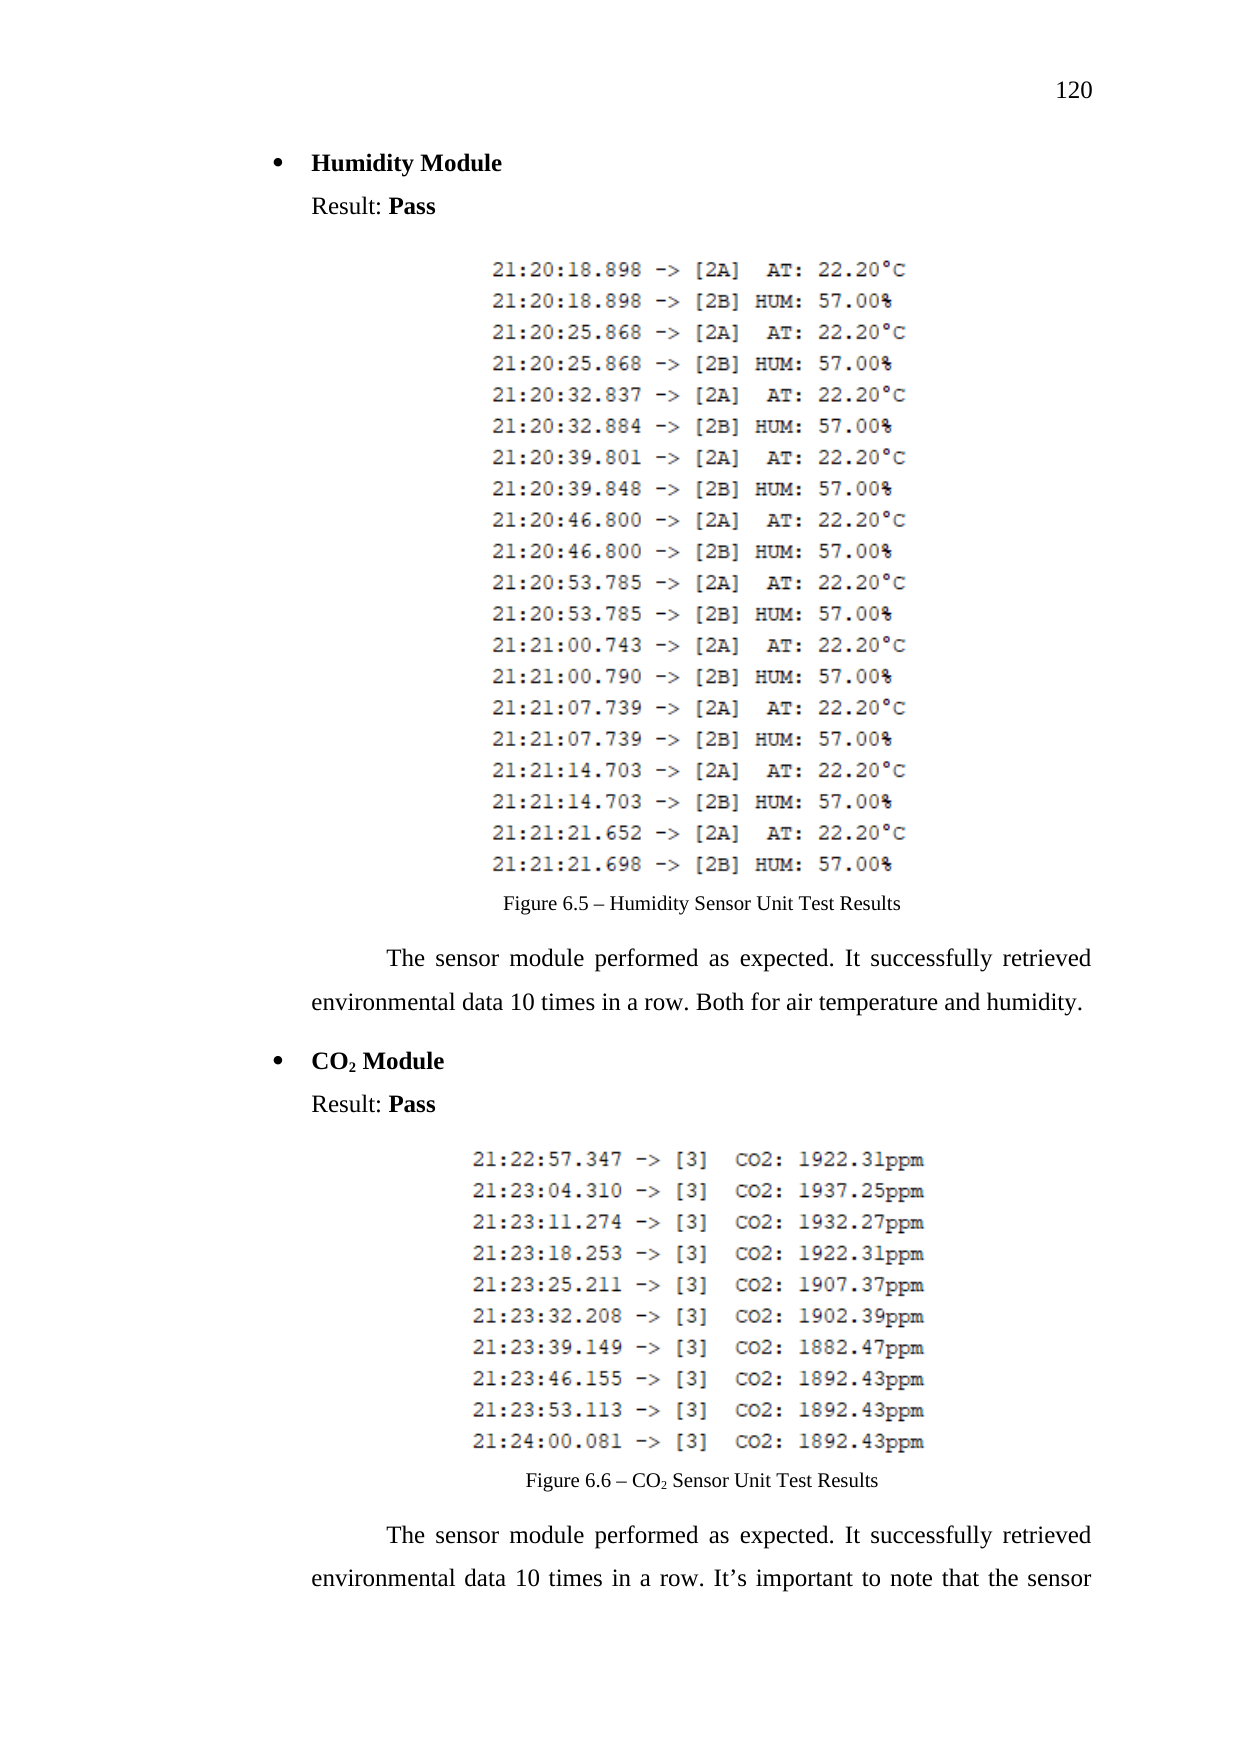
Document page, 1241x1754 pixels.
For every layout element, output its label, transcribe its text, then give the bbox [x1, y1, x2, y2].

text The sensor module performed as expected. It successfully retrieved environmental data 10 times in a row. Both for air temperature and humidity. [311, 943, 1092, 1015]
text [311, 1520, 1092, 1592]
text Result: Pass [311, 1089, 1092, 1118]
subtitle CO2 Module [274, 1046, 1092, 1075]
picture [471, 1149, 933, 1456]
subtitle Humidity Module [274, 148, 1092, 176]
text Result: Pass [311, 191, 1092, 219]
picture [489, 250, 915, 879]
